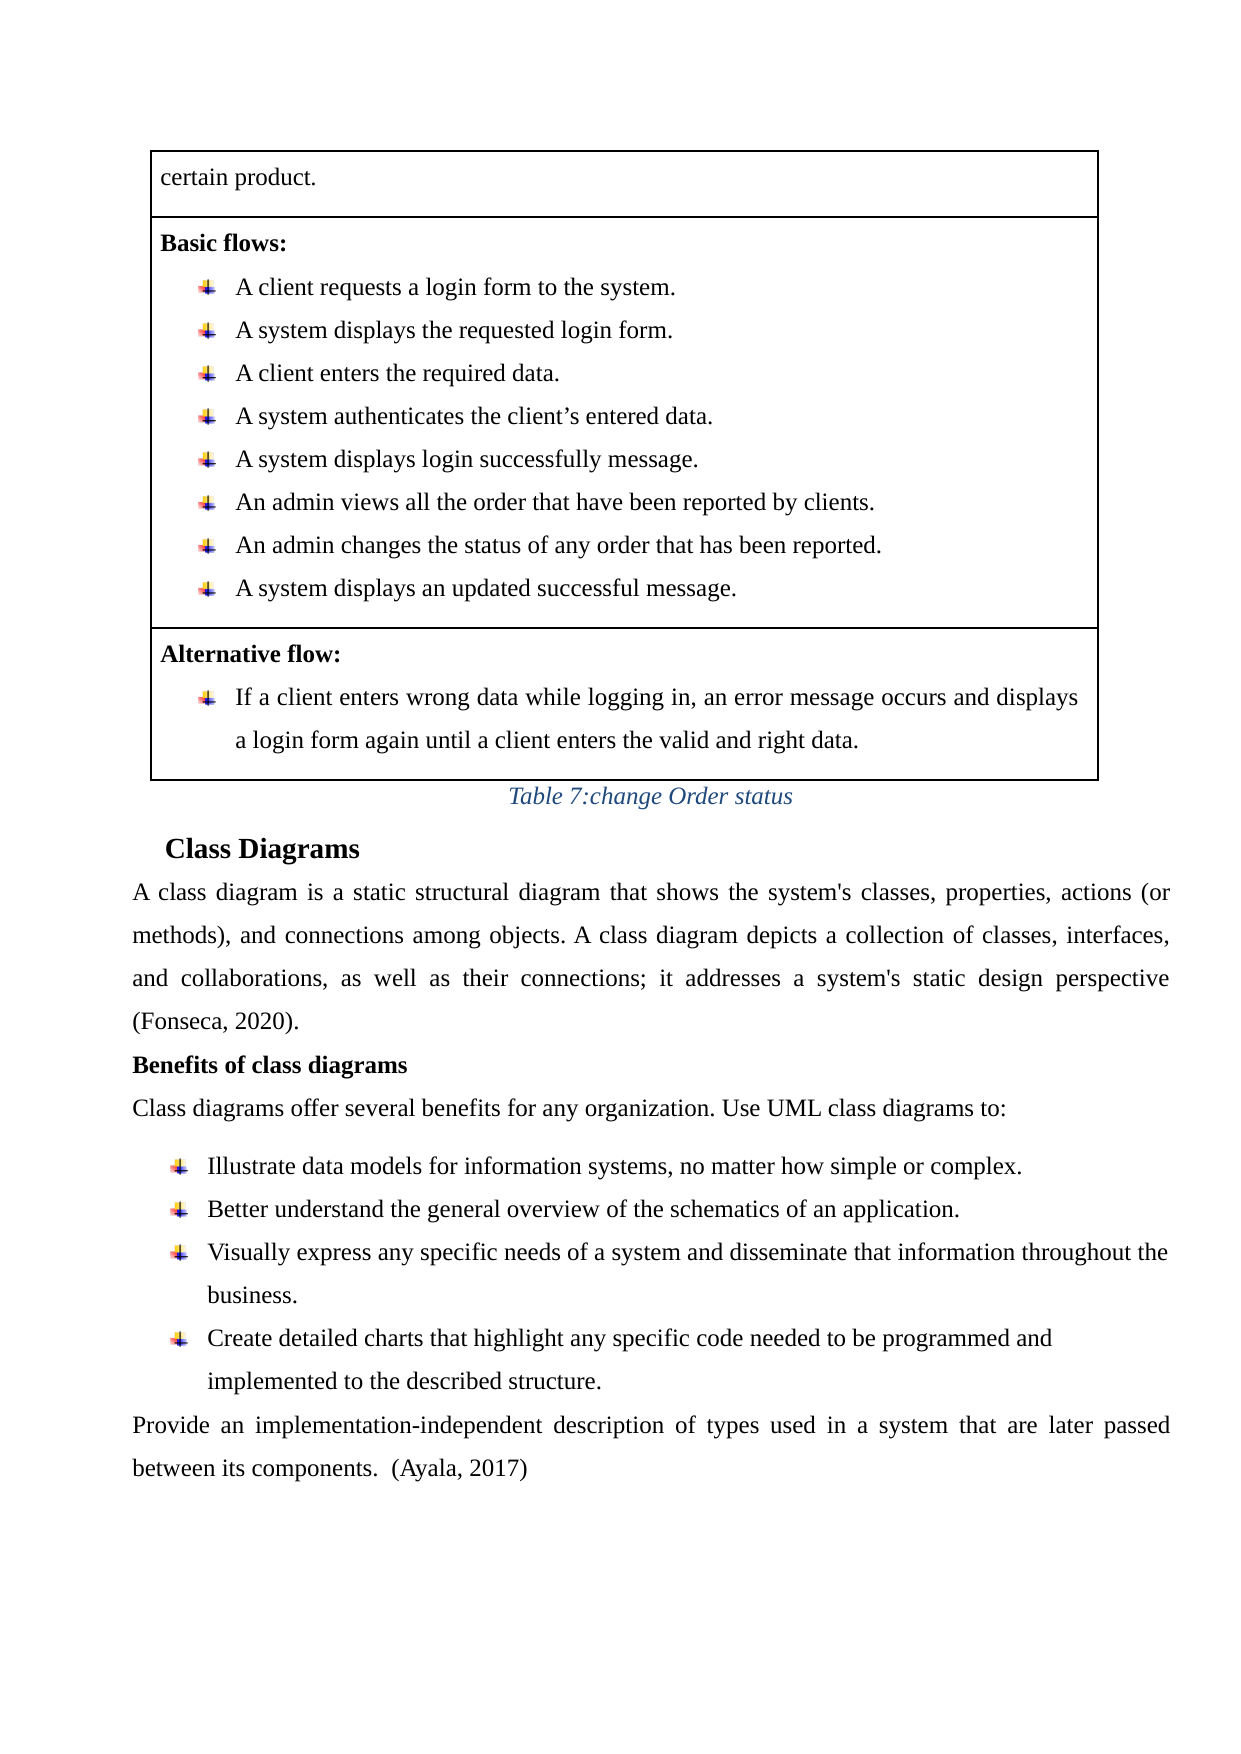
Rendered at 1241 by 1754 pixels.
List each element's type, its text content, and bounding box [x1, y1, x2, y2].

list Better understand the general overview of the schematics of an application. [169, 1194, 1171, 1223]
text Class diagrams offer several benefits for any organization. Use UML class diagrams to: [132, 1093, 1171, 1122]
text A class diagram is a static structural diagram that shows the system's classes, properties, actions (or methods), and connections among objects. A class diagram depicts a collection of classes, interfaces, and collaborations, as well as their connections; it addresses a system's static design perspective (Fonseca, 2020). [132, 877, 1171, 1035]
text Provide an implementation-independent description of types used in a system that are later passed between its components. [132, 1410, 1171, 1482]
picture [170, 1157, 188, 1175]
table_cell Basic flows: A client requests a login form to the system. A system displays the requested login form. A client enters the required data. A system authenticates the client’s entered data. A system displays login successfully message. An admin views all the order that have been reported by clients. An admin changes the status of any order that has been reported. A system displays an updated successful message. [152, 218, 1097, 627]
picture [198, 450, 216, 468]
picture [198, 689, 216, 706]
subtitle Class Diagrams [164, 831, 1058, 864]
text Benefits of class diagrams [132, 1050, 1171, 1079]
picture [198, 321, 216, 339]
picture [170, 1243, 188, 1261]
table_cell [152, 152, 1097, 216]
text Table 7:change Order status [132, 781, 1171, 810]
table_cell Alternative flow: If a client enters wrong data while logging in, an error message occurs and displays a login form again until a client enters the valid and right data. [152, 629, 1097, 779]
picture [170, 1330, 188, 1347]
picture [198, 580, 216, 597]
picture [198, 494, 216, 511]
list Create detailed charts that highlight any specific code needed to be programmed and implemented to the described structure. [169, 1323, 1171, 1395]
list Illustrate data models for information systems, no matter how simple or complex. [169, 1151, 1171, 1179]
picture [198, 278, 216, 295]
picture [170, 1200, 188, 1218]
list Visually express any specific needs of a system and disseminate that information throughout the business. [169, 1237, 1171, 1309]
picture [198, 364, 216, 382]
picture [198, 537, 216, 554]
picture [198, 407, 216, 425]
